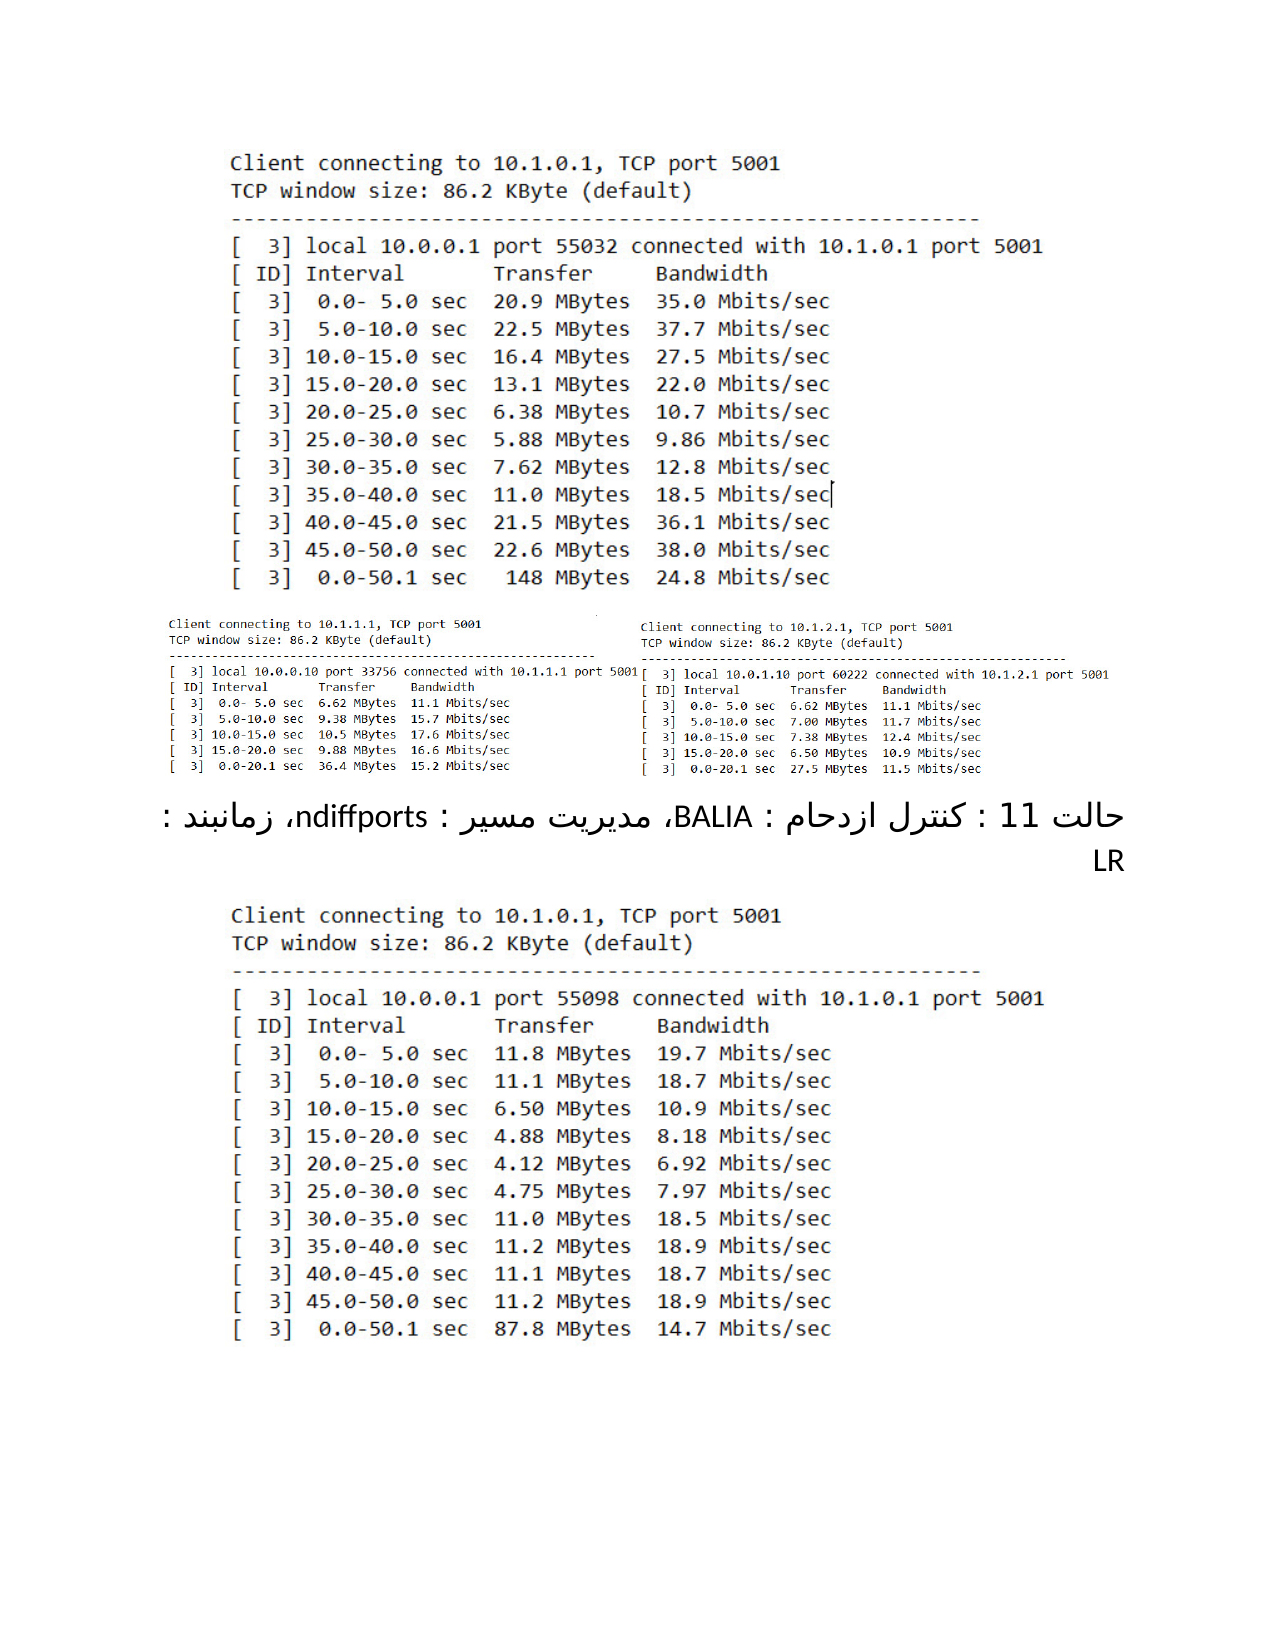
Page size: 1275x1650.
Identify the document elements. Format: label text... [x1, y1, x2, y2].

picture [165, 615, 1109, 776]
text حالت 11 : کنترل ازدحام : BALIA، مدیریت مسیر : ndiffports، زمانبند : LR [150, 795, 1125, 879]
picture [225, 899, 1049, 1347]
picture [224, 149, 1050, 597]
